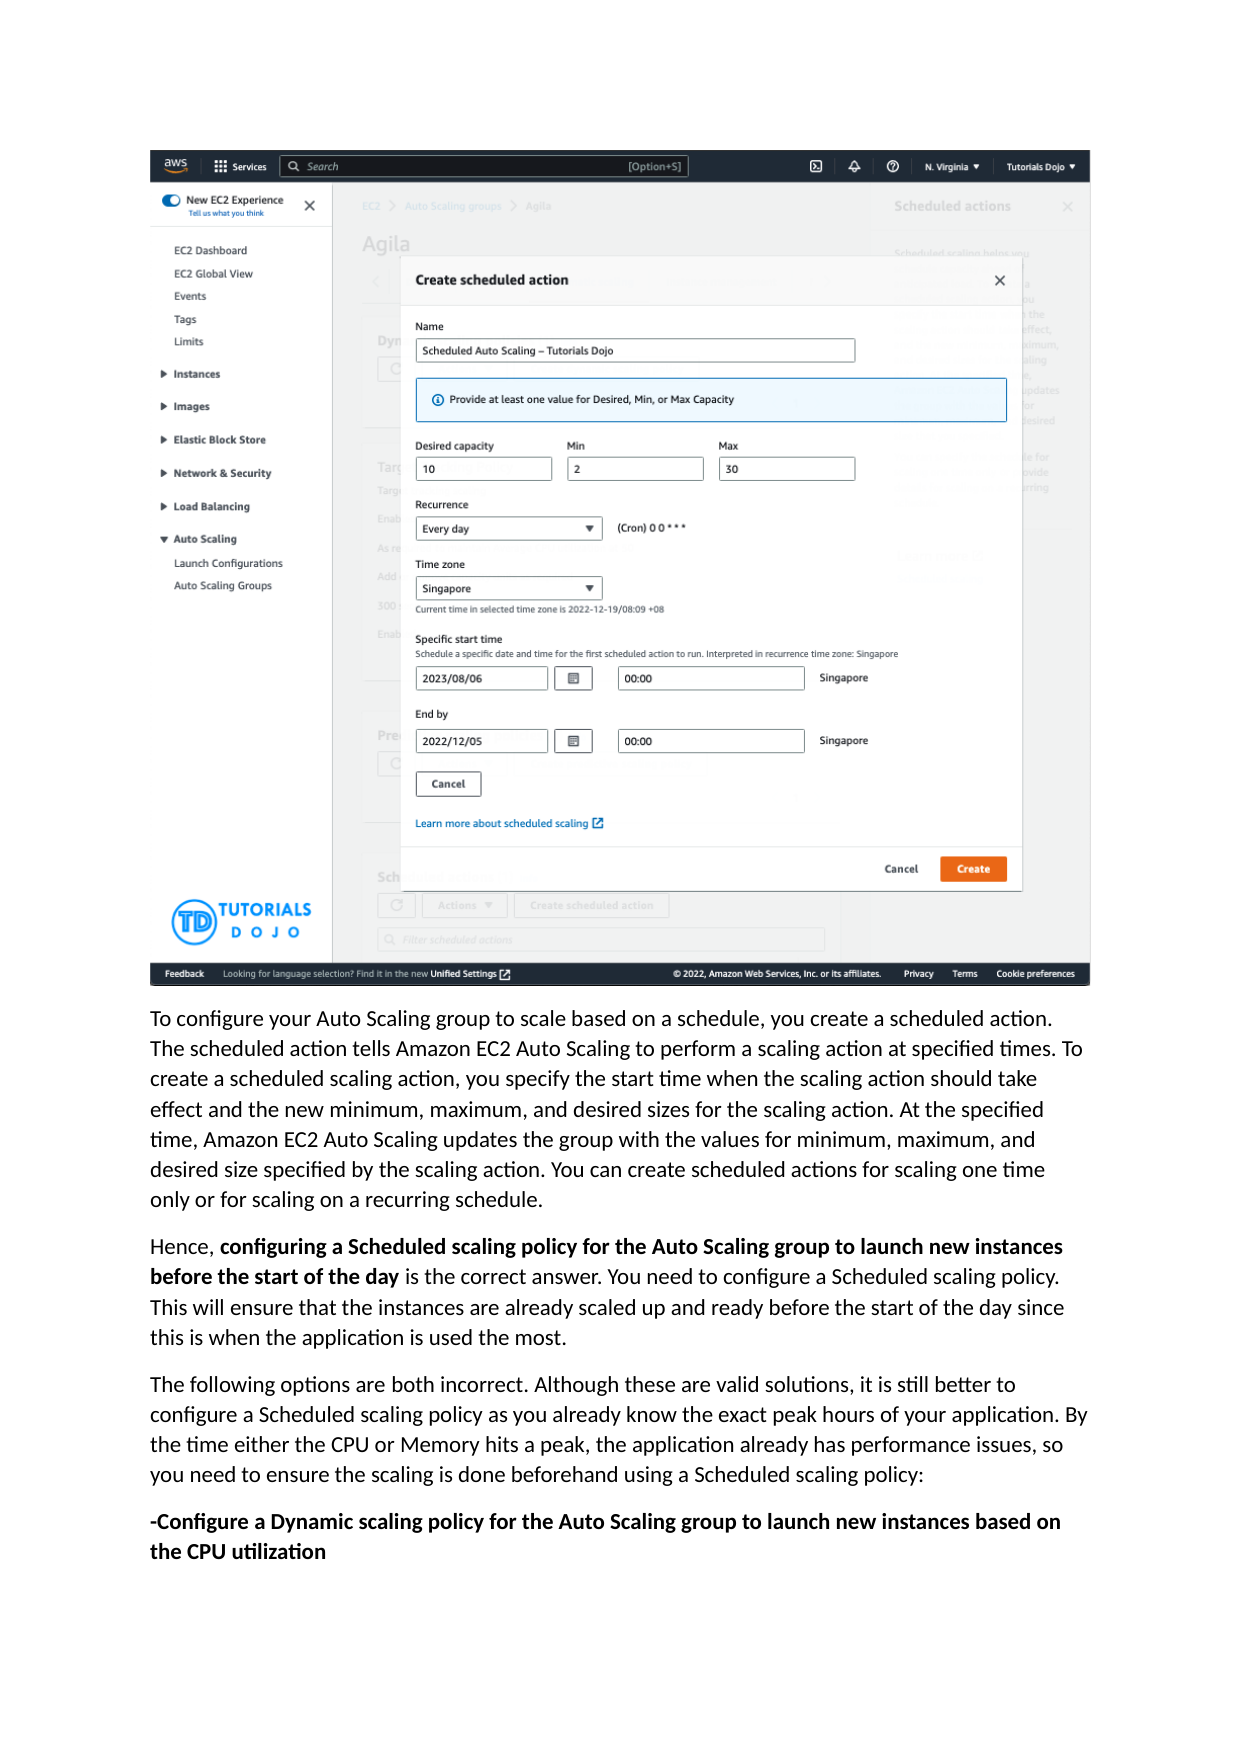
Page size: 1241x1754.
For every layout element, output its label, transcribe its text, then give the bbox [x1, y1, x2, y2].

text Hence, configuring a Scheduled scaling policy for the Auto Scaling group to launch new instances before the start of the day is the correct answer. You need to configure a Scheduled scaling policy. This will ensure that the instances are already scaled up and ready before the start of the day since this is when the application is used the most. [150, 1232, 1090, 1351]
picture [150, 150, 1091, 986]
text -Configure a Dynamic scaling policy for the Auto Scaling group to launch new instances based on the CPU utilization [150, 1507, 1090, 1565]
text To configure your Auto Scaling group to scale based on a schedule, you create a scheduled action. The scheduled action tells Amazon EC2 Auto Scaling to perform a scaling action at specified times. To create a scheduled scaling action, you specify the start time when the scaling action should take effect and the new minimum, maximum, and desired sizes for the scaling action. At the specified time, Amazon EC2 Auto Scaling updates the group with the values for minimum, maximum, and desired size specified by the scaling action. You can create scheduled actions for scaling one time only or for scaling on a recurring schedule. [150, 1004, 1090, 1213]
text The following options are both incorrect. Although these are valid solutions, it is still better to configure a Scheduled scaling policy as you already know the exact peak hours of your application. By the time either the CPU or Memory hits a peak, the application already has performance issues, so you need to ensure the scaling is done beforehand using a Scheduled scaling policy: [150, 1370, 1090, 1488]
